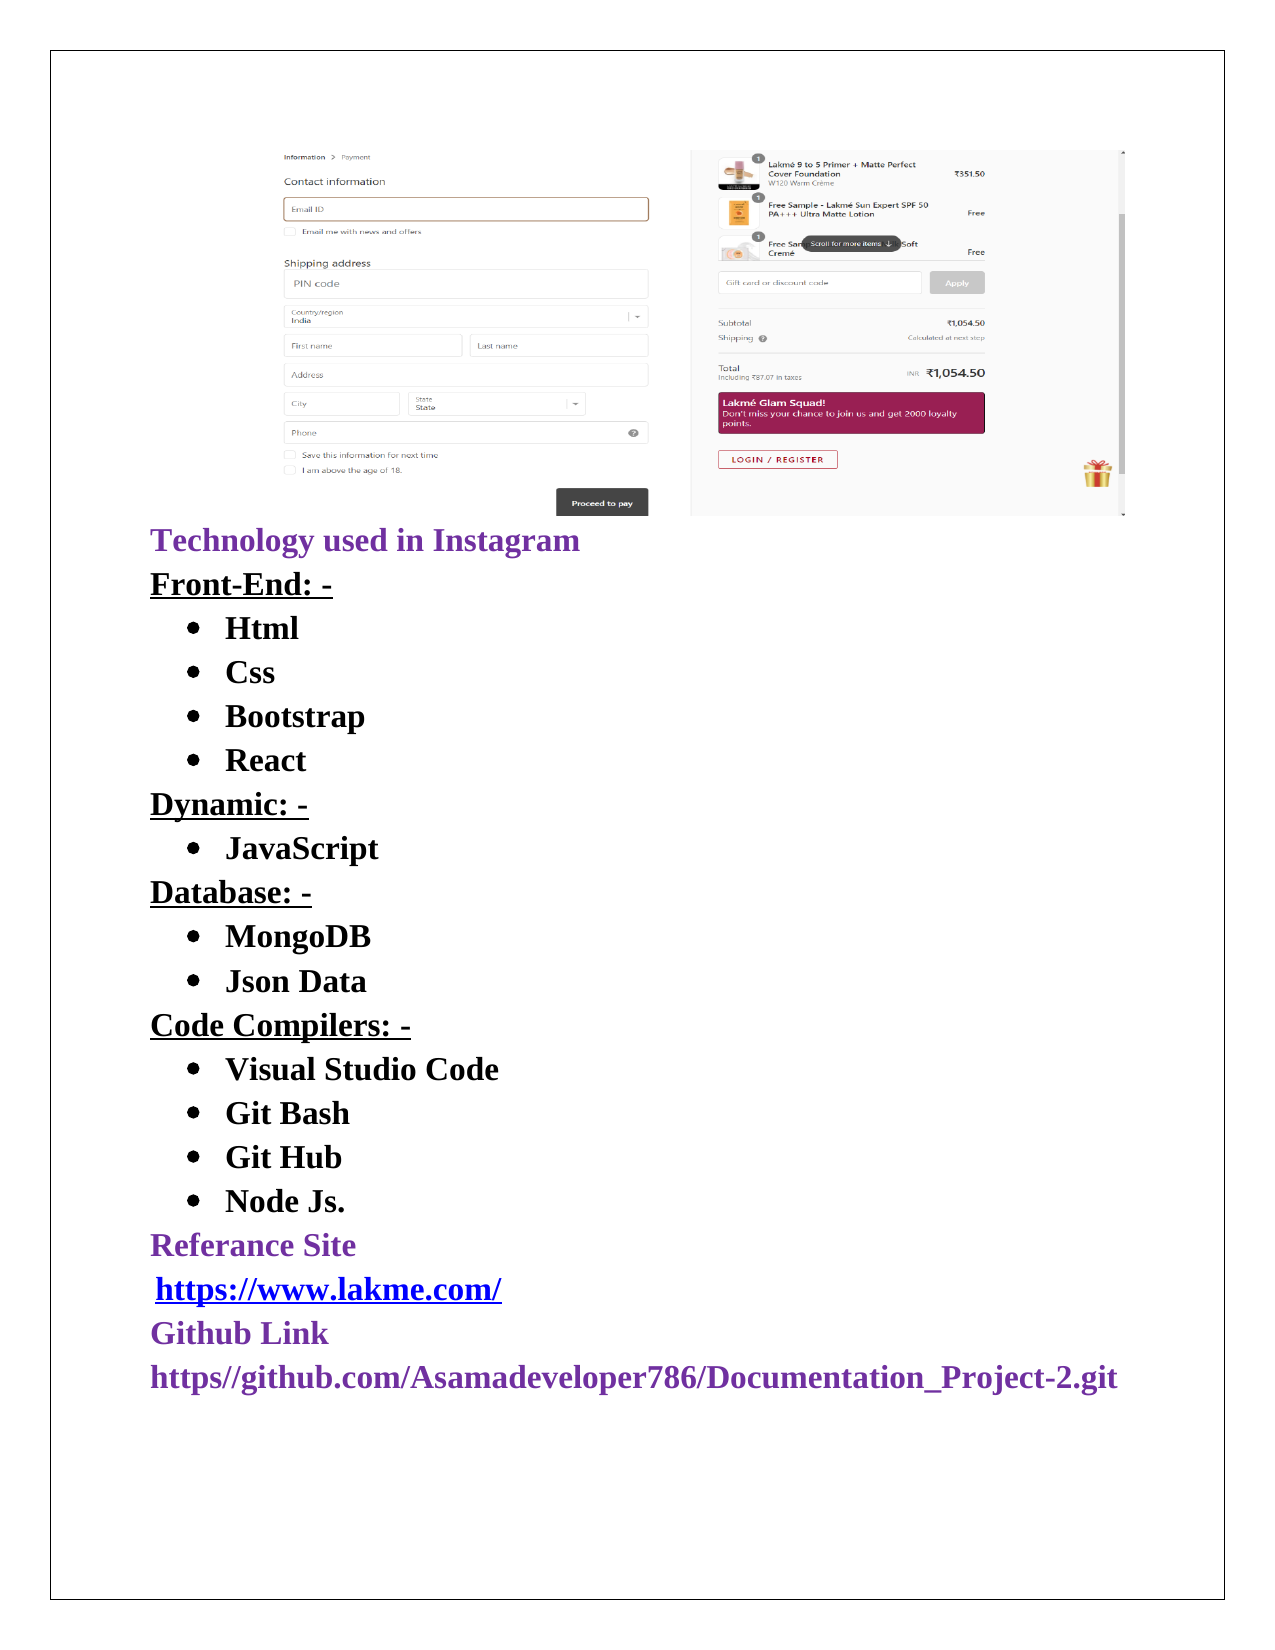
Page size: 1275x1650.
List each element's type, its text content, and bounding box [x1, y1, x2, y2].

text Code Compilers: - [150, 1005, 1125, 1043]
text Referance Site [150, 1225, 1125, 1263]
list Git Bash [187, 1093, 1125, 1131]
text https://www.lakme.com/ [150, 1269, 1125, 1308]
text Github Link [150, 1313, 1125, 1352]
text Technology used in Instagram [150, 520, 1125, 558]
list Json Data [187, 961, 1125, 999]
list React [187, 741, 1125, 779]
list JavaScript [187, 829, 1125, 867]
list Html [187, 608, 1125, 647]
list Node Js. [187, 1181, 1125, 1219]
list Css [187, 652, 1125, 691]
text https//github.com/Asamadeveloper786/Documentation_Project-2.git [150, 1357, 1125, 1396]
text Dynamic: - [150, 784, 1125, 823]
list Bootstrap [187, 696, 1125, 735]
list Git Hub [187, 1137, 1125, 1175]
text Front-End: - [150, 564, 1125, 603]
picture [150, 150, 1125, 516]
list Visual Studio Code [187, 1049, 1125, 1087]
list MongoDB [187, 917, 1125, 955]
text Database: - [150, 873, 1125, 911]
